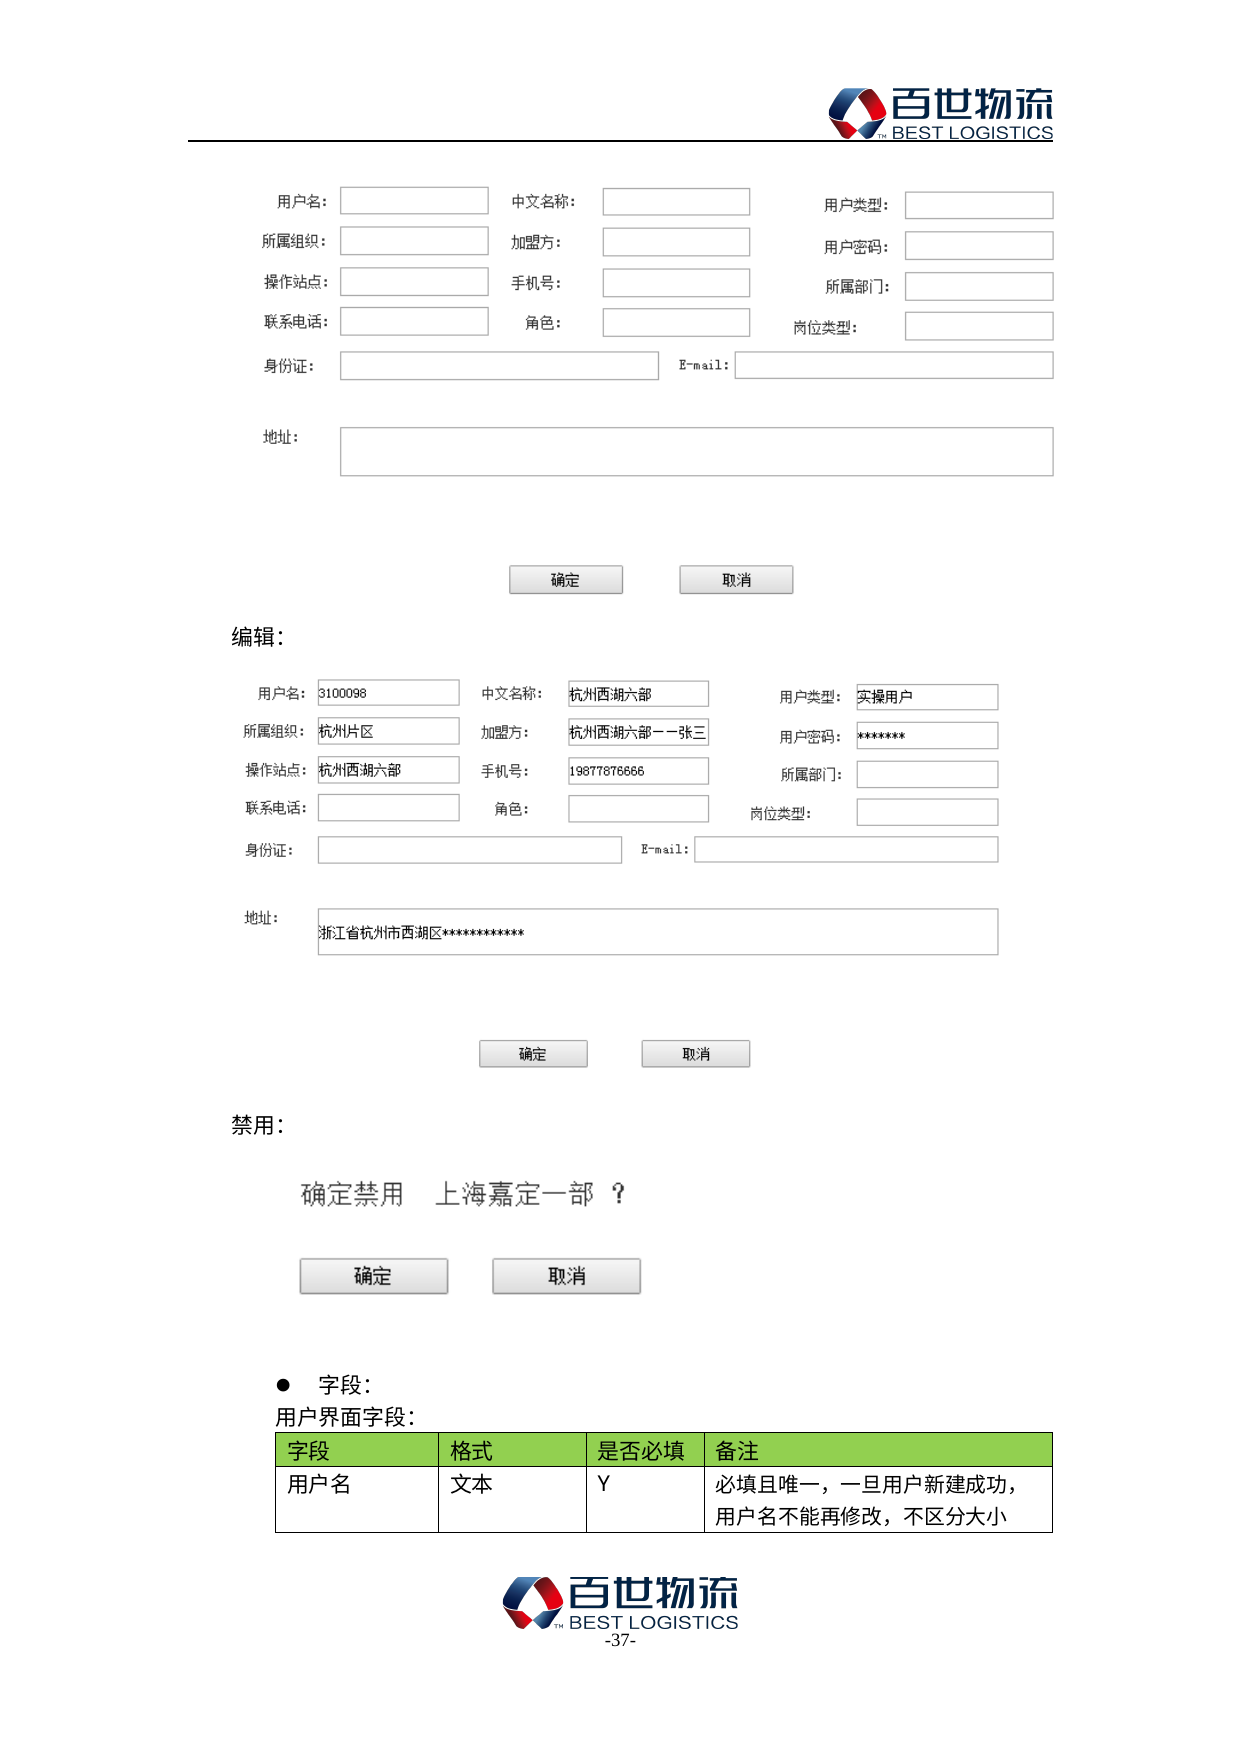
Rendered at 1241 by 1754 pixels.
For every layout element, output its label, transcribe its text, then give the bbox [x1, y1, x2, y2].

picture [231, 164, 1097, 605]
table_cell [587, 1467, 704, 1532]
picture [502, 1577, 738, 1629]
text 编辑： [231, 620, 1053, 652]
text 用户界面字段： [275, 1400, 1053, 1432]
picture [231, 652, 1097, 1087]
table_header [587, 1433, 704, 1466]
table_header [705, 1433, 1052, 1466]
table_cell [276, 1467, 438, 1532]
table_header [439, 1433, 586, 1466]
list 字段： [275, 1367, 1053, 1400]
picture [828, 88, 1053, 139]
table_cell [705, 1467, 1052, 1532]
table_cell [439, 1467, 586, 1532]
picture [231, 1139, 775, 1337]
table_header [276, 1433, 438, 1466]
text 禁用： [231, 1107, 1053, 1140]
